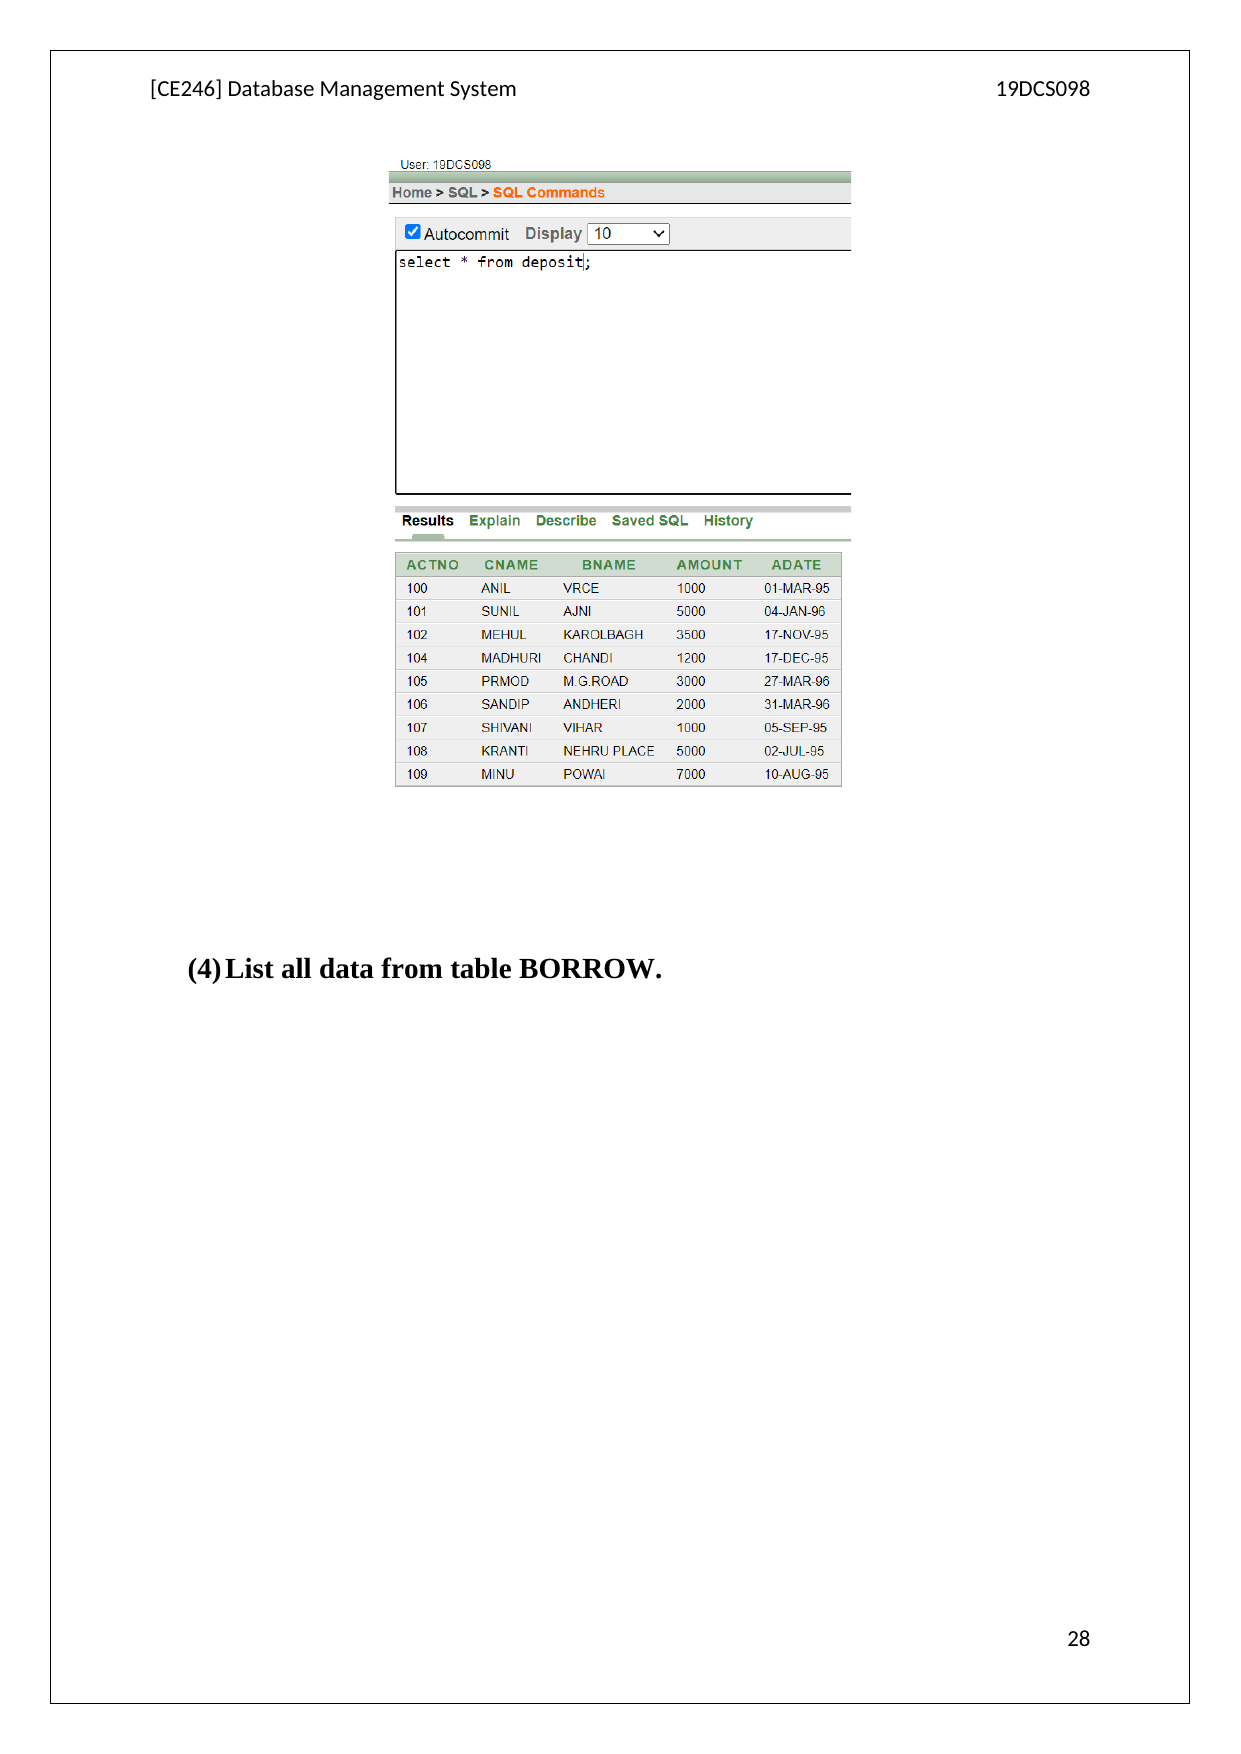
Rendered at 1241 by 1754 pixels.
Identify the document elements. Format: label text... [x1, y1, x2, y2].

list List all data from table BORROW. [187, 951, 1090, 985]
picture [388, 150, 852, 792]
